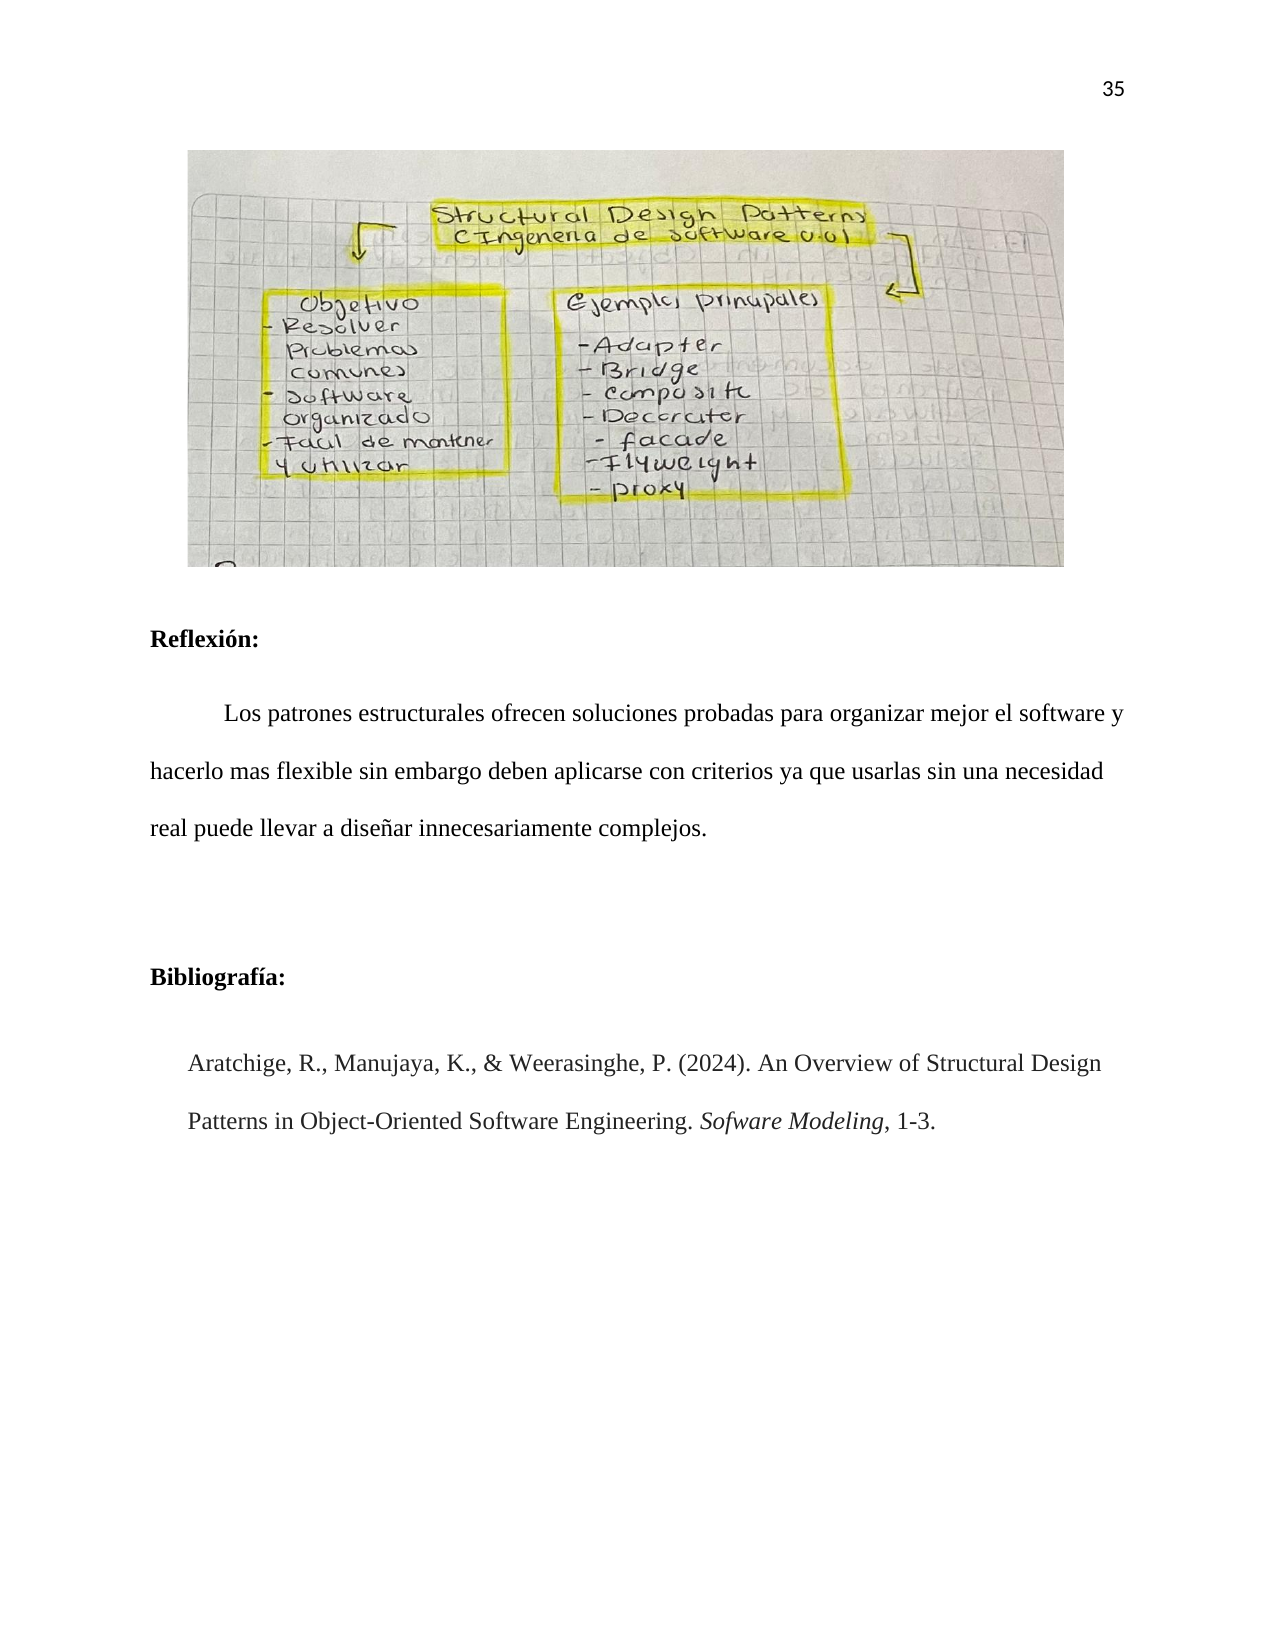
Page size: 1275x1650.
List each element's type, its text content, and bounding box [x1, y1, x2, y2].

text Reflexión: [150, 624, 1125, 653]
text Aratchige, R., Manujaya, K., & Weerasinghe, P. (2024). An Overview of Structural Design Patterns in Object-Oriented Software Engineering. Sofware Modeling, 1-3. [187, 1048, 1125, 1134]
text Bibliografía: [150, 962, 1125, 990]
picture [187, 150, 1064, 567]
text Los patrones estructurales ofrecen soluciones probadas para organizar mejor el software y hacerlo mas flexible sin embargo deben aplicarse con criterios ya que usarlas sin una necesidad real puede llevar a diseñar innecesariamente complejos. [150, 698, 1125, 842]
